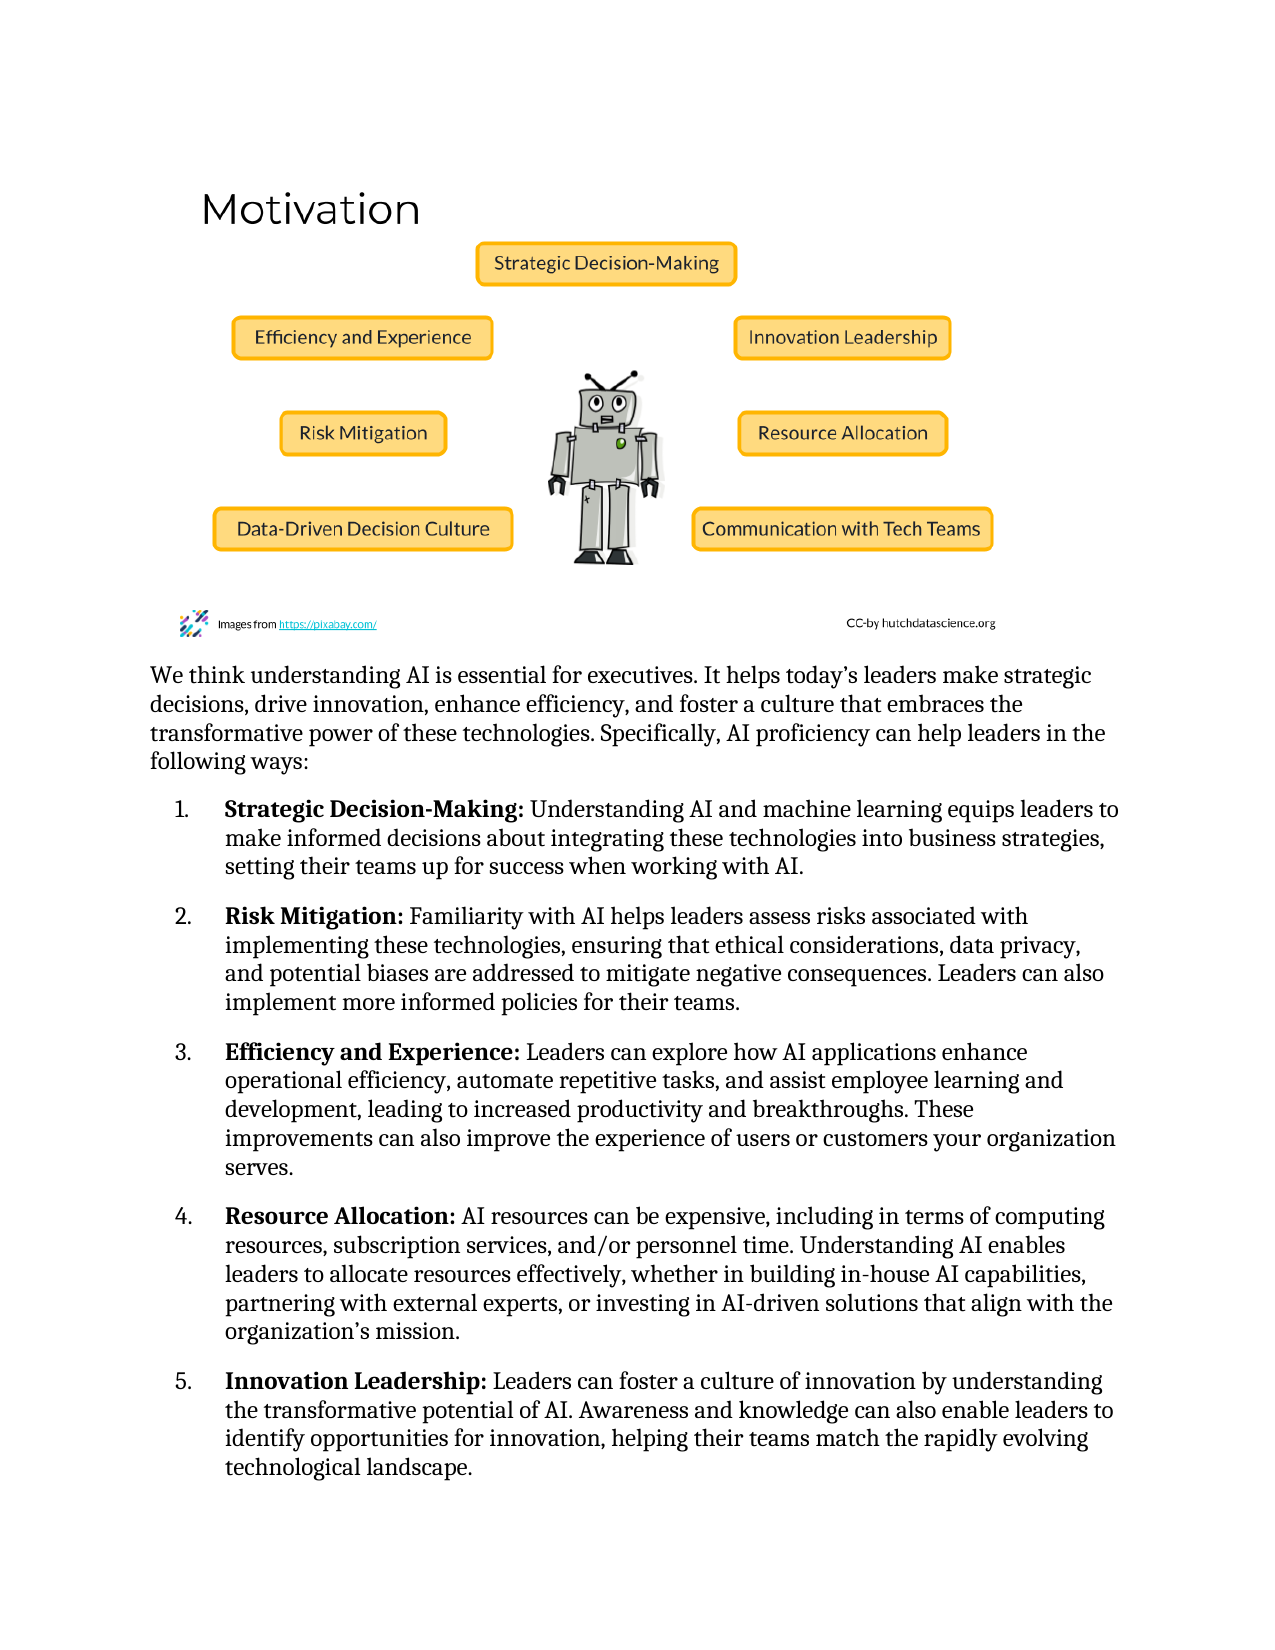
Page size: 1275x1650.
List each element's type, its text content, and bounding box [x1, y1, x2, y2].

picture [168, 150, 1044, 643]
list Risk Mitigation: Familiarity with AI helps leaders assess risks associated with implementing these technologies, ensuring that ethical considerations, data privacy, and potential biases are addressed to mitigate negative consequences. Leaders can also implement more informed policies for their teams. [175, 902, 1125, 1017]
list Innovation Leadership: Leaders can foster a culture of innovation by understanding the transformative potential of AI. Awareness and knowledge can also enable leaders to identify opportunities for innovation, helping their teams match the rapidly evolving technological landscape. [175, 1367, 1125, 1482]
list Efficiency and Experience: Leaders can explore how AI applications enhance operational efficiency, automate repetitive tasks, and assist employee learning and development, leading to increased productivity and breakthroughs. These improvements can also improve the experience of users or customers your organization serves. [175, 1038, 1125, 1181]
text We think understanding AI is essential for executives. It helps today’s leaders make strategic decisions, drive innovation, enhance efficiency, and foster a culture that embraces the transformative power of these technologies. Specifically, AI proficiency can help leaders in the following ways: [150, 661, 1125, 776]
list Resource Allocation: AI resources can be expensive, including in terms of computing resources, subscription services, and/or personnel time. Understanding AI enables leaders to allocate resources effectively, whether in building in-house AI capabilities, partnering with external experts, or investing in AI-driven solutions that align with the organization’s mission. [175, 1202, 1125, 1346]
list Strategic Decision-Making: Understanding AI and machine learning equips leaders to make informed decisions about integrating these technologies into business strategies, setting their teams up for success when working with AI. [175, 795, 1125, 881]
